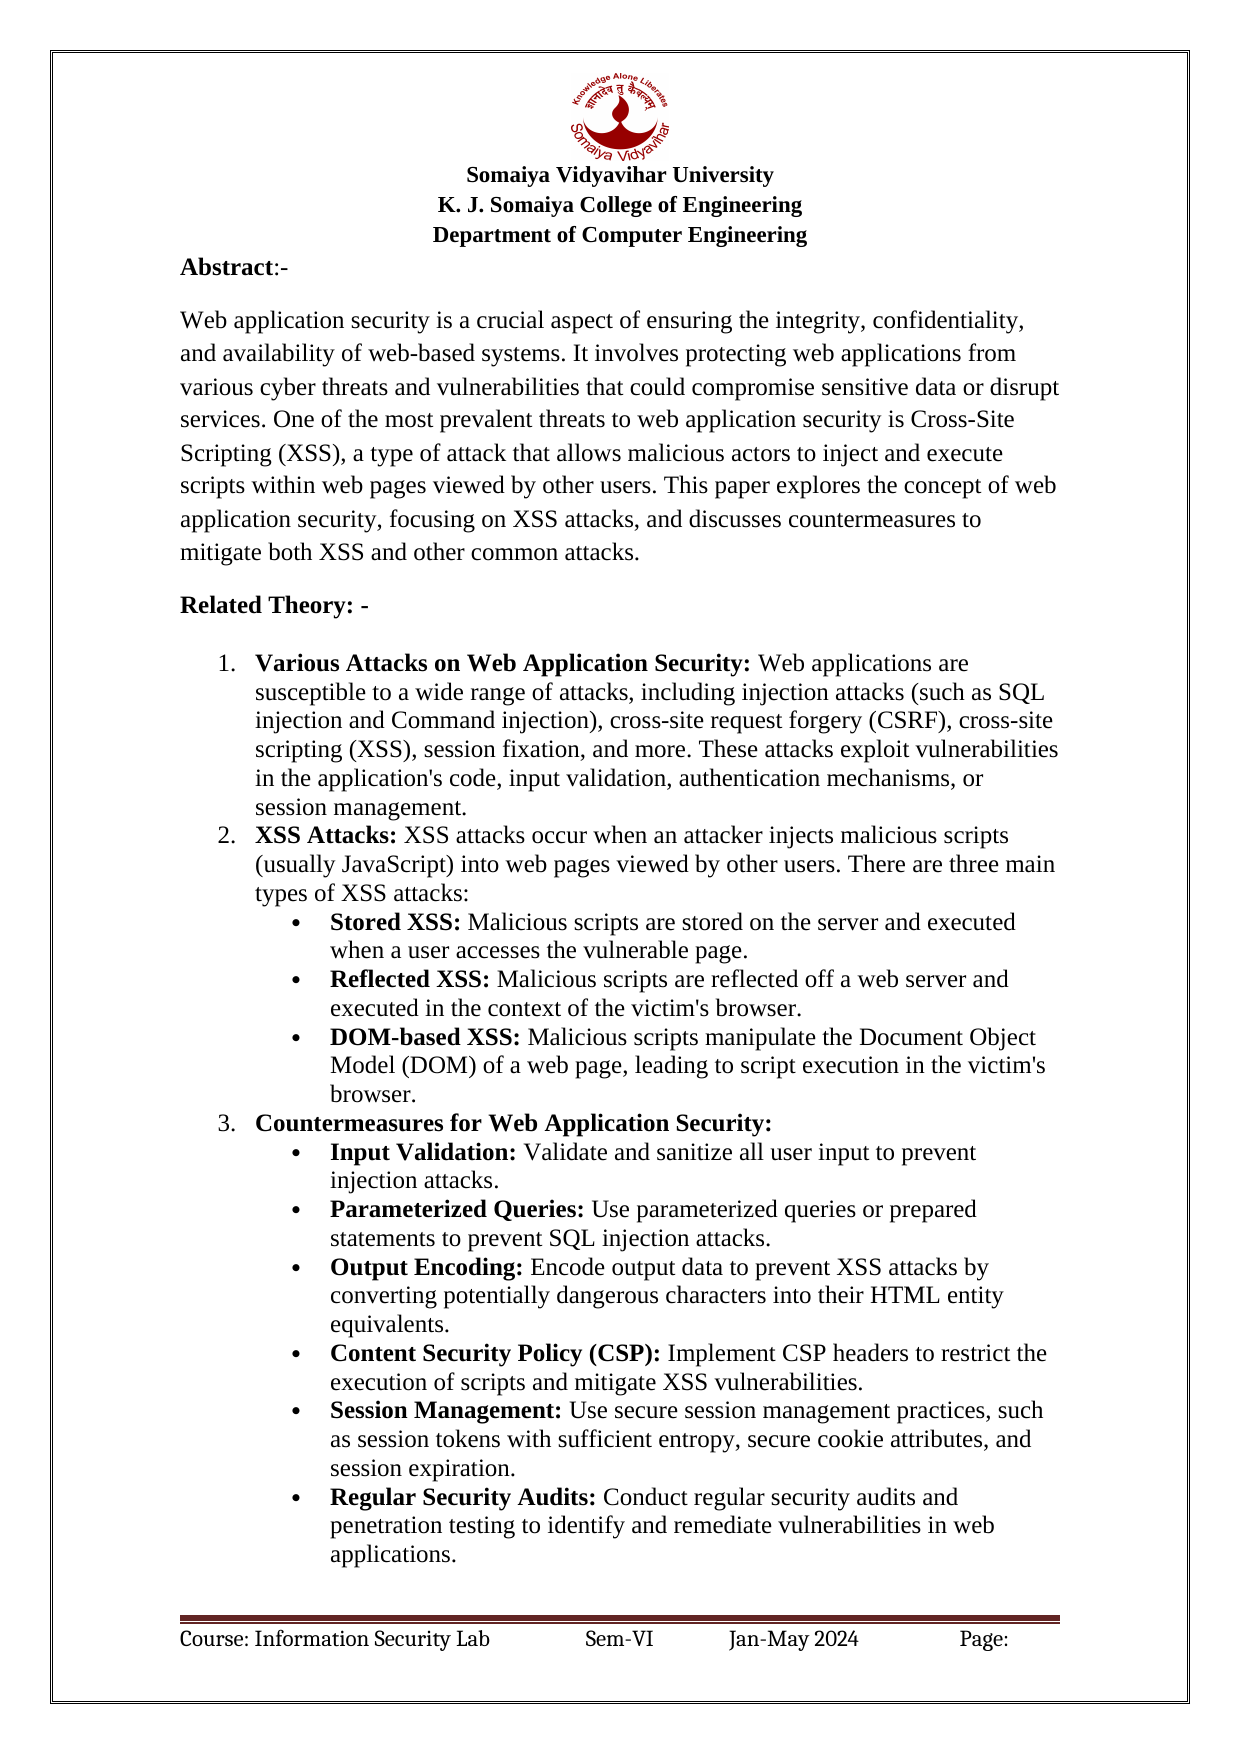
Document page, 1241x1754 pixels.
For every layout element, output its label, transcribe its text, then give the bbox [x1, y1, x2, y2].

list Regular Security Audits: Conduct regular security audits and penetration testing to identify and remediate vulnerabilities in web applications. [292, 1482, 1060, 1568]
list Output Encoding: Encode output data to prevent XSS attacks by converting potentially dangerous characters into their HTML entity equivalents. [292, 1252, 1060, 1338]
list Various Attacks on Web Application Security: Web applications are susceptible to a wide range of attacks, including injection attacks (such as SQL injection and Command injection), cross-site request forgery (CSRF), cross-site scripting (XSS), session fixation, and more. These attacks exploit vulnerabilities in the application's code, input validation, authentication mechanisms, or session management. [217, 648, 1060, 821]
list DOM-based XSS: Malicious scripts manipulate the Document Object Model (DOM) of a web page, leading to script execution in the victim's browser. [292, 1022, 1060, 1108]
list Content Security Policy (CSP): Implement CSP headers to restrict the execution of scripts and mitigate XSS vulnerabilities. [292, 1338, 1060, 1396]
text Abstract:- [180, 252, 1060, 280]
list Reflected XSS: Malicious scripts are reflected off a web server and executed in the context of the victim's browser. [292, 964, 1060, 1022]
text Related Theory: - [180, 591, 1060, 619]
list Stored XSS: Malicious scripts are stored on the server and executed when a user accesses the vulnerable page. [292, 907, 1060, 964]
list Session Management: Use secure session management practices, such as session tokens with sufficient entropy, secure cookie attributes, and session expiration. [292, 1396, 1060, 1482]
list Parameterized Queries: Use parameterized queries or prepared statements to prevent SQL injection attacks. [292, 1194, 1060, 1252]
text Web application security is a crucial aspect of ensuring the integrity, confidentiality, and availability of web-based systems. It involves protecting web applications from various cyber threats and vulnerabilities that could compromise sensitive data or disrupt services. One of the most prevalent threats to web application security is Cross-Site Scripting (XSS), a type of attack that allows malicious actors to inject and execute scripts within web pages viewed by other users. This paper explores the concept of web application security, focusing on XSS attacks, and discusses countermeasures to mitigate both XSS and other common attacks. [180, 306, 1060, 565]
list Countermeasures for Web Application Security: [217, 1108, 1060, 1137]
picture [571, 73, 669, 161]
list XSS Attacks: XSS attacks occur when an attacker injects malicious scripts (usually JavaScript) into web pages viewed by other users. There are three main types of XSS attacks: [217, 821, 1060, 907]
list Input Validation: Validate and sanitize all user input to prevent injection attacks. [292, 1137, 1060, 1194]
